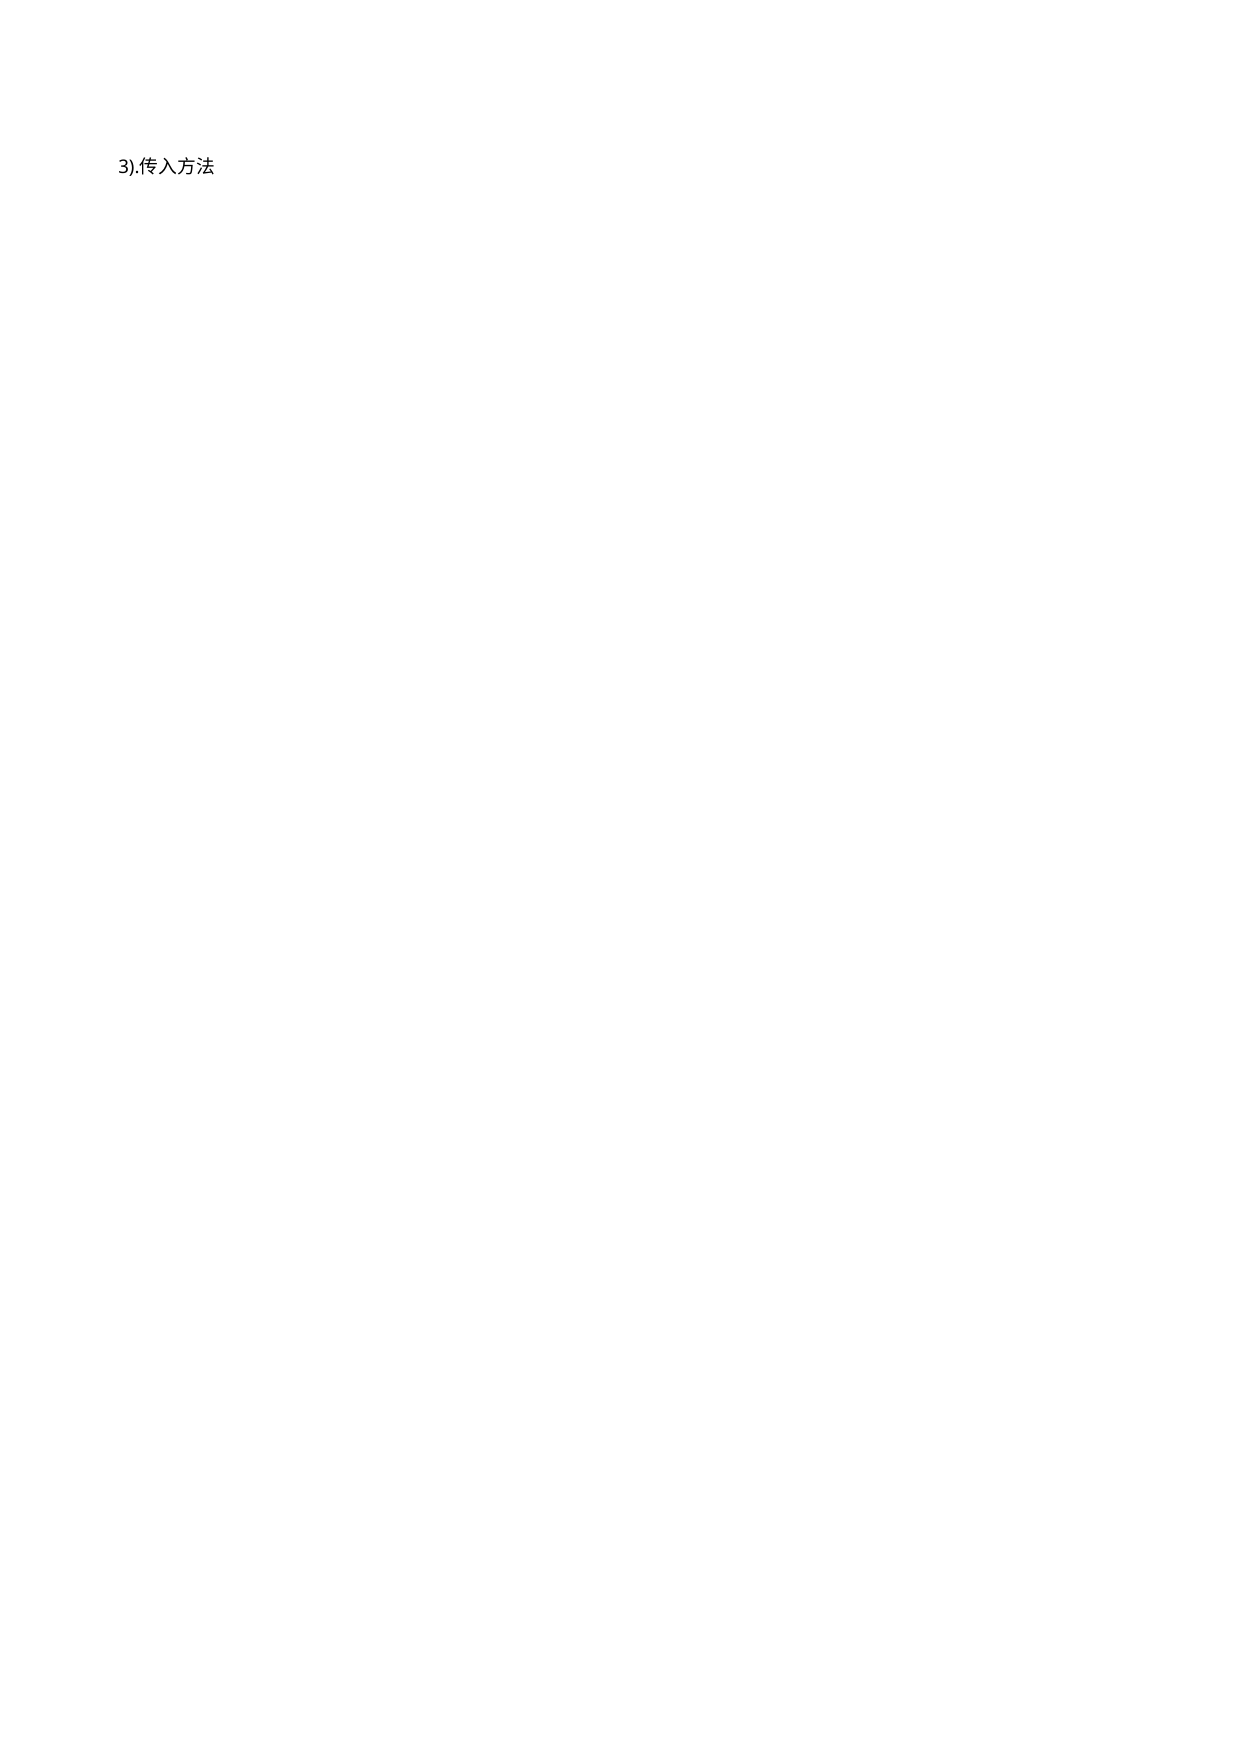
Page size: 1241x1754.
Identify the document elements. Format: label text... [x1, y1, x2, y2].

text 3).传入方法 [110, 151, 1158, 181]
